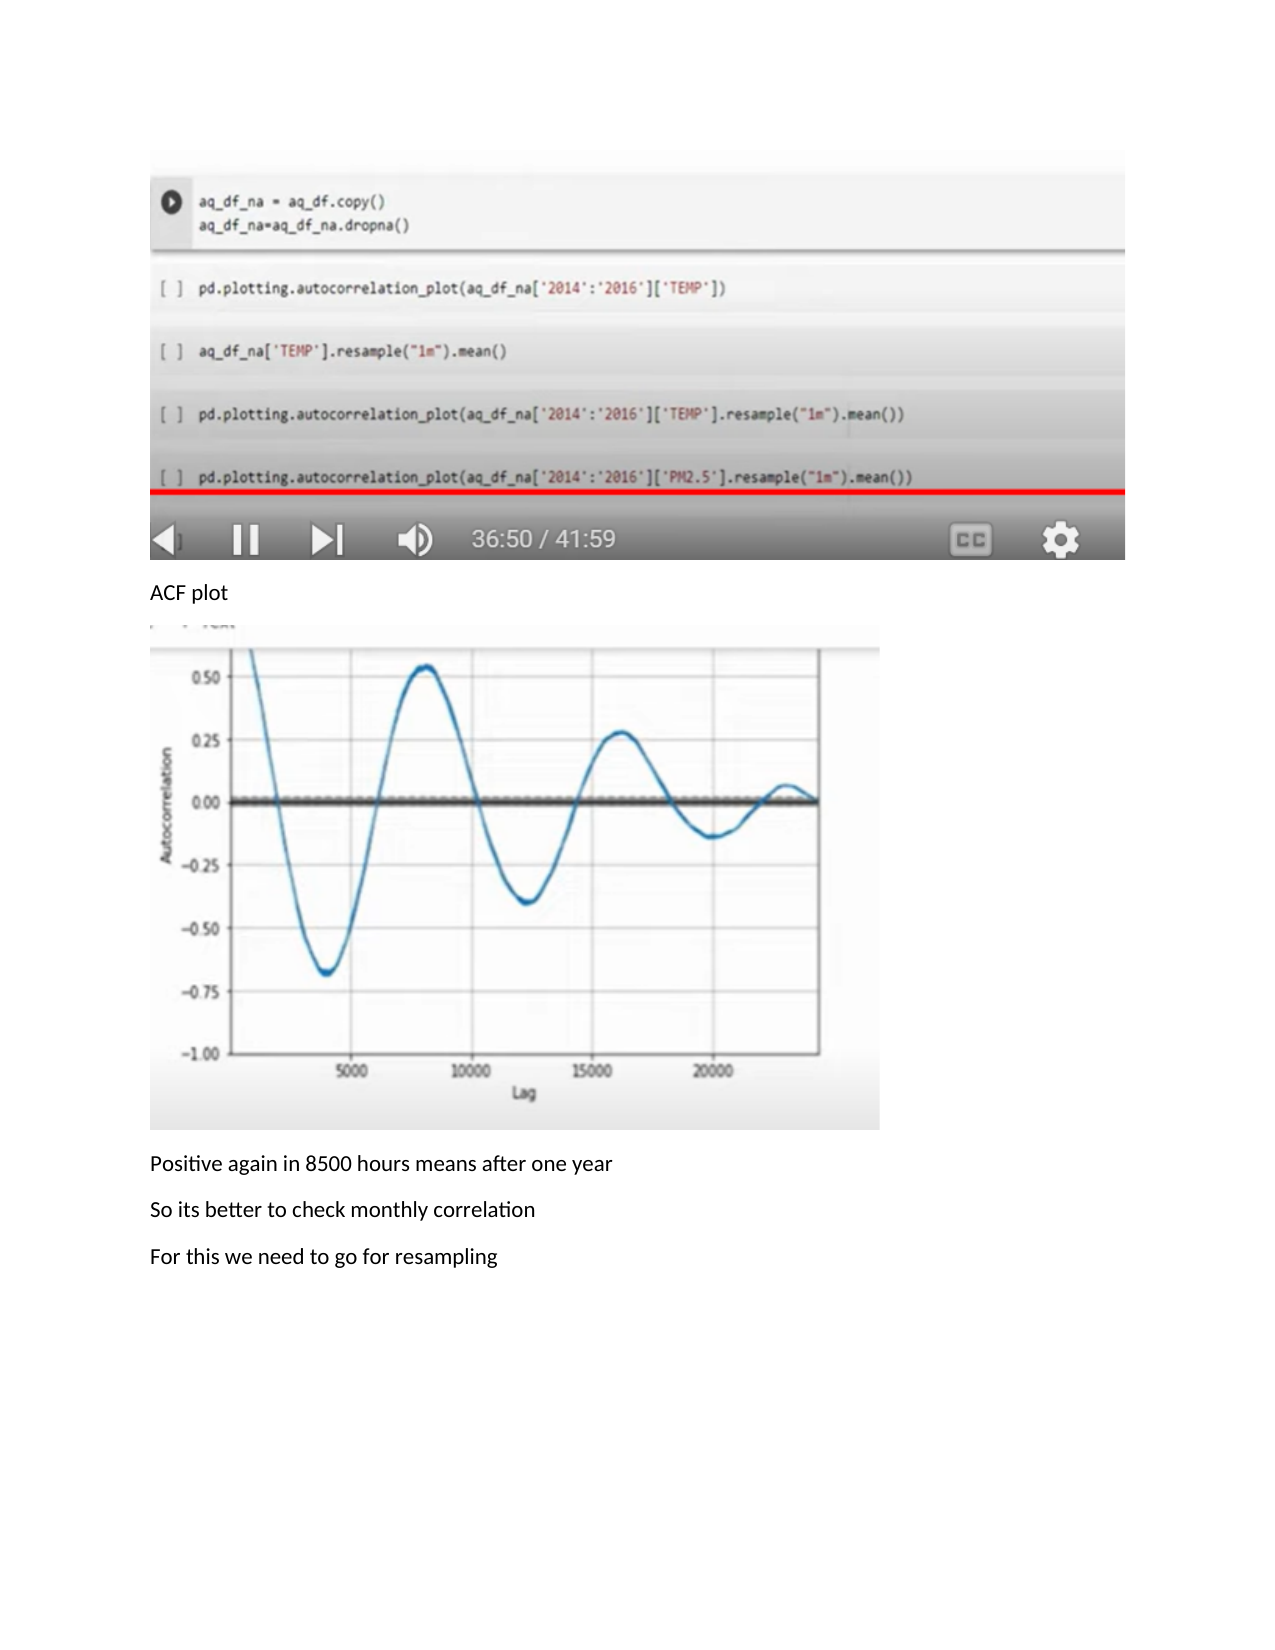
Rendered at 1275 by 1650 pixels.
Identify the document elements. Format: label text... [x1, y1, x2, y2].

text For this we need to go for resampling [150, 1242, 1125, 1271]
picture [150, 150, 1125, 560]
picture [150, 625, 880, 1130]
text So its better to check monthly correlation [150, 1196, 1125, 1224]
text Positive again in 8500 hours means after one year [150, 1149, 1125, 1177]
text ACF plot [150, 578, 1125, 606]
